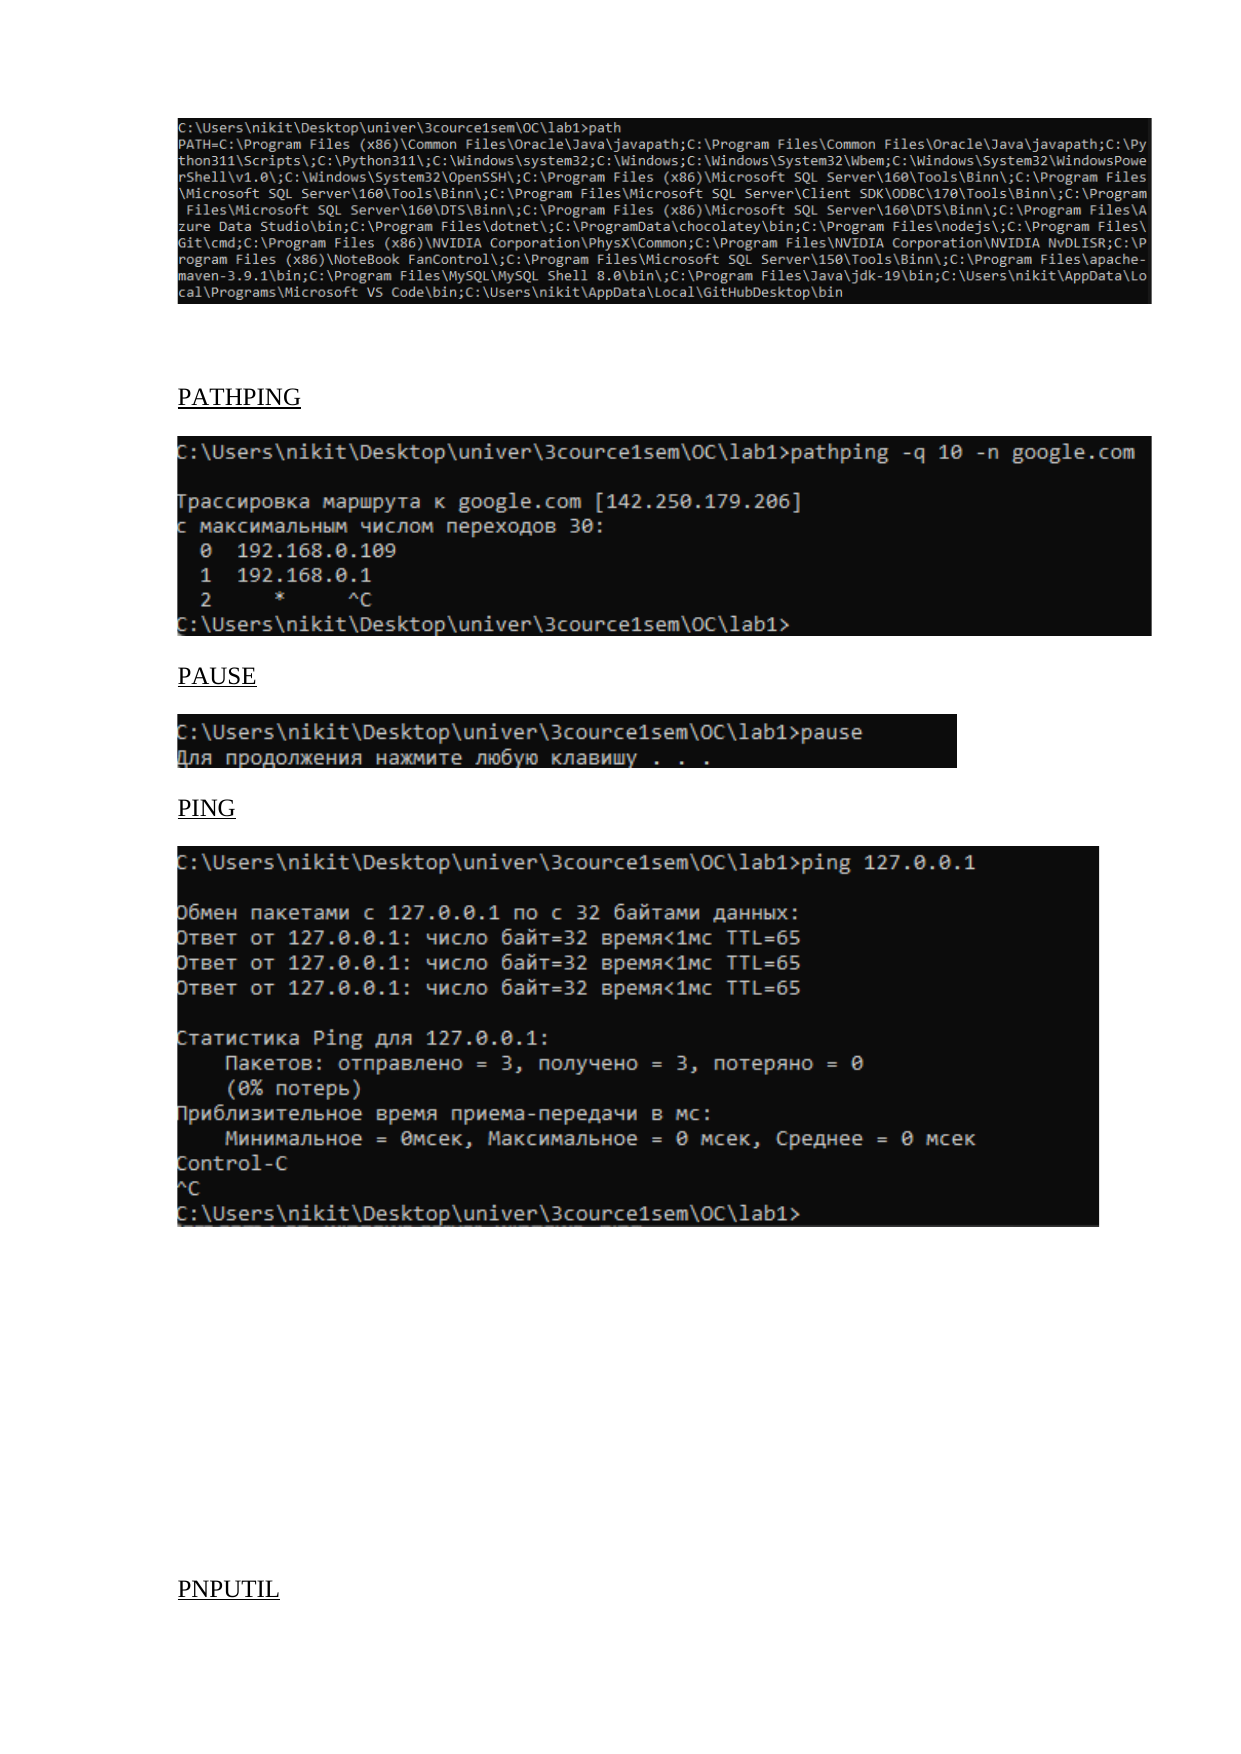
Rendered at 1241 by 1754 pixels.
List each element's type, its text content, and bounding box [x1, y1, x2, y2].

text PAUSE [177, 661, 1152, 690]
picture [177, 436, 1152, 636]
picture [177, 846, 1100, 1227]
picture [177, 714, 957, 768]
text PNPUTIL [177, 1574, 1152, 1603]
text PATHPING [177, 382, 1152, 411]
text PING [177, 793, 1152, 822]
picture [177, 118, 1152, 304]
